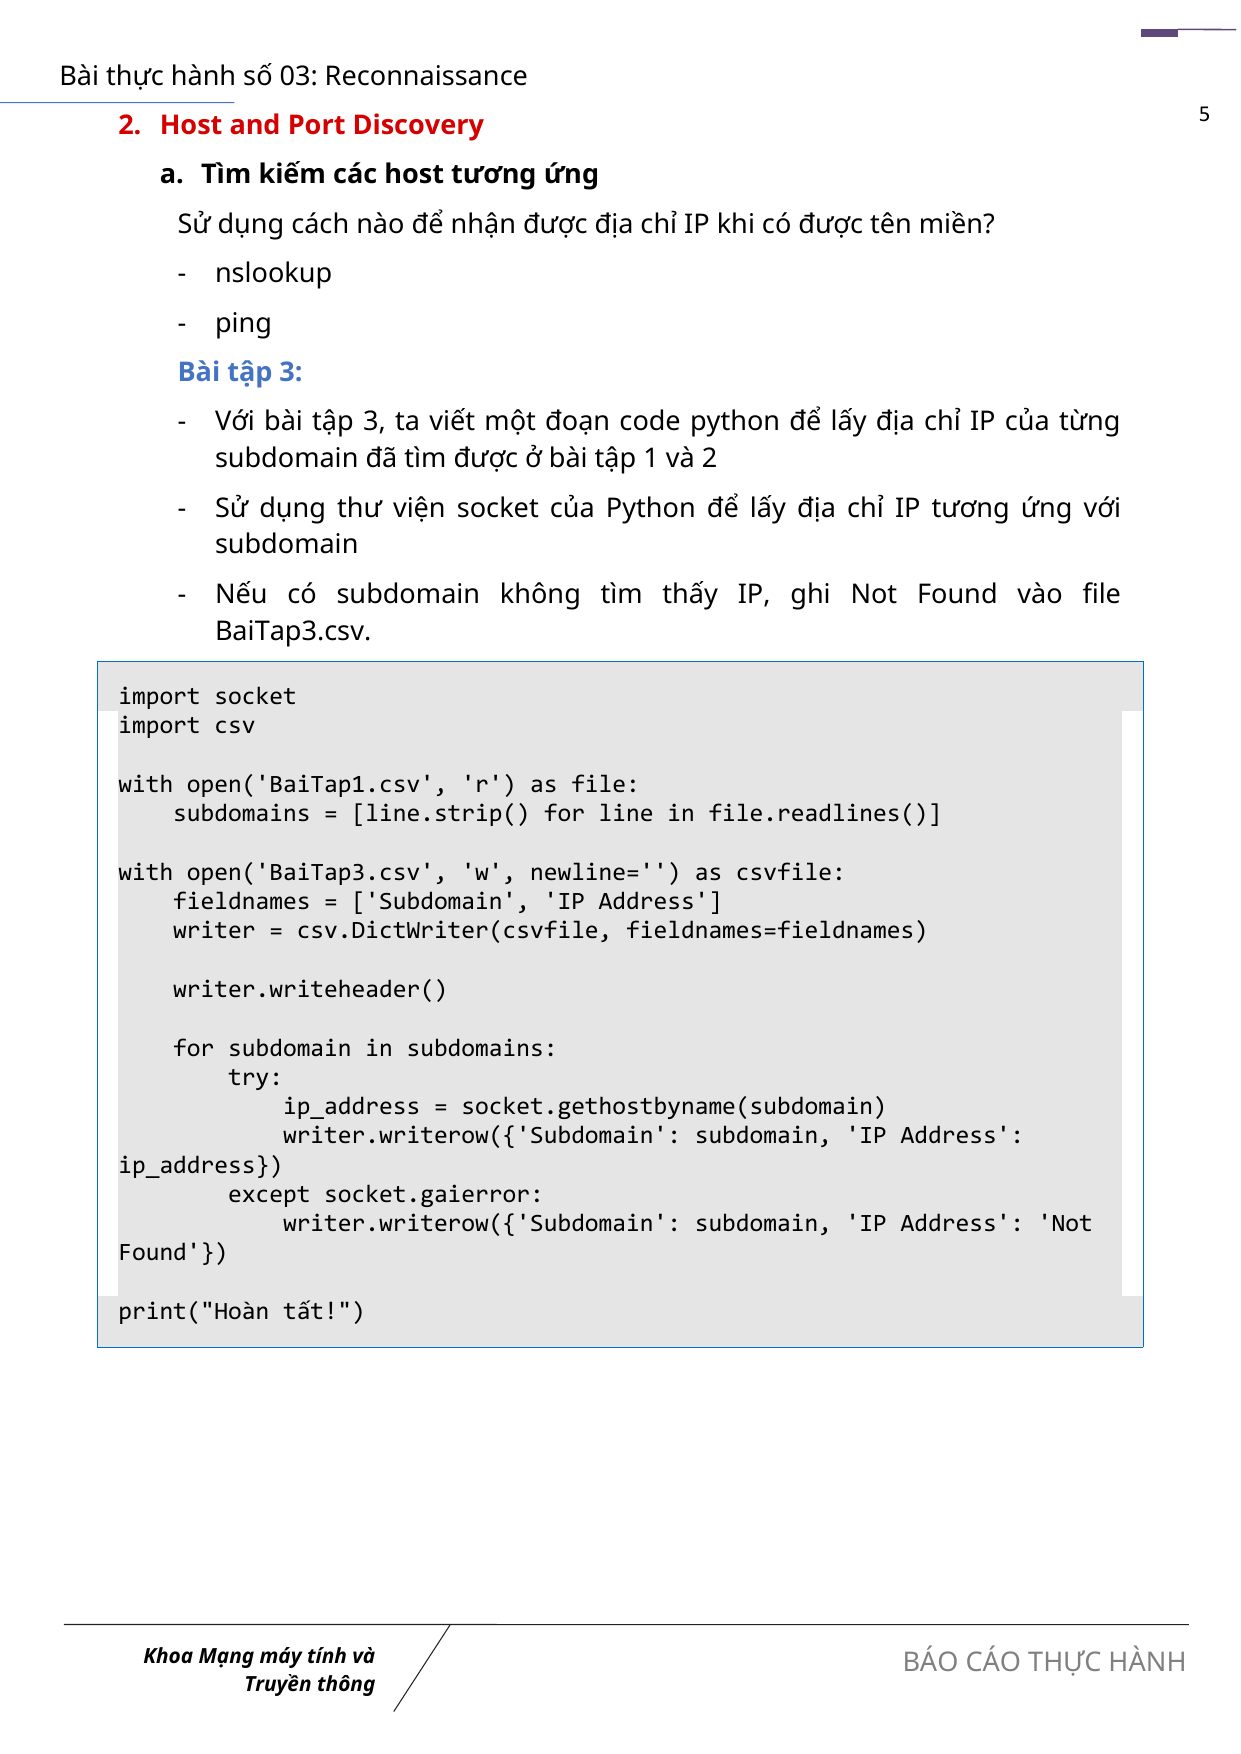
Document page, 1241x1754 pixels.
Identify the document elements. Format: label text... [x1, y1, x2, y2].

text with open('BaiTap3.csv', 'w', newline='') as csvfile: [118, 857, 1122, 887]
subtitle Host and Port Discovery [118, 106, 1122, 142]
text writer.writerow({'Subdomain': subdomain, 'IP Address': 'Not Found'}) [118, 1209, 1122, 1267]
list Sử dụng thư viện socket của Python để lấy địa chỉ IP tương ứng với subdomain [177, 488, 1122, 562]
text writer = csv.DictWriter(csvfile, fieldnames=fieldnames) [118, 916, 1122, 945]
text print("Hoàn tất!") [98, 1275, 1143, 1347]
text except socket.gaierror: [118, 1179, 1122, 1209]
list nslookup [177, 254, 1122, 291]
list ping [177, 303, 1122, 340]
text import socket [98, 662, 1143, 711]
text for subdomain in subdomains: [118, 1033, 1122, 1062]
subtitle Tìm kiếm các host tương ứng [159, 155, 1122, 192]
text ip_address = socket.gethostbyname(subdomain) [118, 1092, 1122, 1121]
text Bài tập 3: [118, 352, 1122, 389]
list Với bài tập 3, ta viết một đoạn code python để lấy địa chỉ IP của từng subdomain đã tìm được ở bài tập 1 và 2 [177, 402, 1122, 476]
list Nếu có subdomain không tìm thấy IP, ghi Not Found vào file BaiTap3.csv. [177, 574, 1122, 648]
text import csv [118, 711, 1122, 740]
text subdomains = [line.strip() for line in file.readlines()] [118, 799, 1122, 828]
text Sử dụng cách nào để nhận được địa chỉ IP khi có được tên miền? [118, 204, 1122, 241]
text writer.writeheader() [118, 974, 1122, 1004]
text fieldnames = ['Subdomain', 'IP Address'] [118, 887, 1122, 916]
text try: [118, 1062, 1122, 1092]
text with open('BaiTap1.csv', 'r') as file: [118, 770, 1122, 799]
text writer.writerow({'Subdomain': subdomain, 'IP Address': ip_address}) [118, 1121, 1122, 1179]
